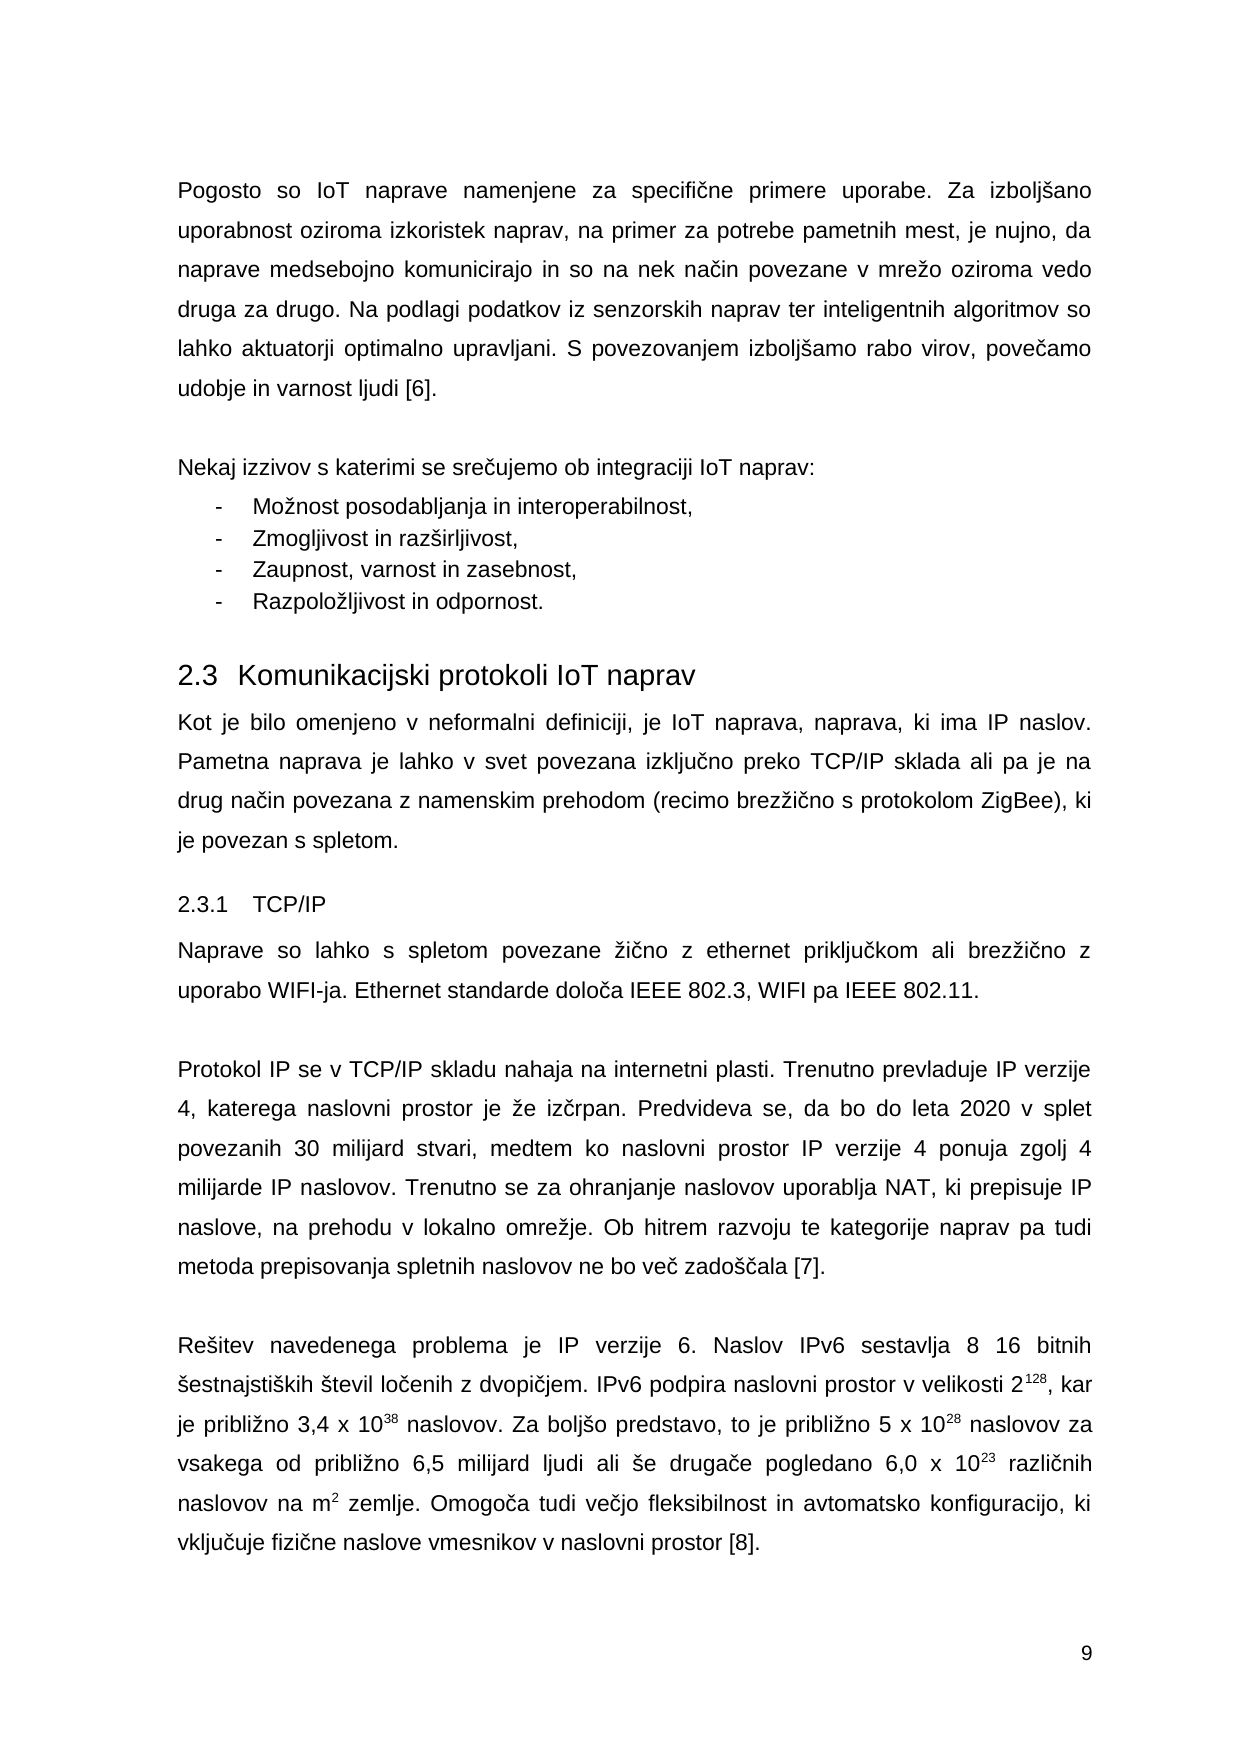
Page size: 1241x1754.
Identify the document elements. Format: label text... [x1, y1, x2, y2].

subtitle TCP/IP [177, 891, 1092, 918]
text Protokol IP se v TCP/IP skladu nahaja na internetni plasti. Trenutno prevladuje IP verzije 4, katerega naslovni prostor je že izčrpan. Predvideva se, da bo do leta 2020 v splet povezanih 30 milijard stvari, medtem ko naslovni prostor IP verzije 4 ponuja zgolj 4 milijarde IP naslovov. Trenutno se za ohranjanje naslovov uporablja NAT, ki prepisuje IP naslove, na prehodu v lokalno omrežje. Ob hitrem razvoju te kategorije naprav pa tudi metoda prepisovanja spletnih naslovov ne bo več zadoščala [7]. [177, 1056, 1092, 1279]
text Nekaj izzivov s katerimi se srečujemo ob integraciji IoT naprav: [177, 453, 1092, 480]
list Zmogljivost in razširljivost, [215, 524, 1092, 551]
text Kot je bilo omenjeno v neformalni definiciji, je IoT naprava, naprava, ki ima IP naslov. Pametna naprava je lahko v svet povezana izključno preko TCP/IP sklada ali pa je na drug način povezana z namenskim prehodom (recimo brezžično s protokolom ZigBee), ki je povezan s spletom. [177, 708, 1092, 853]
text Naprave so lahko s spletom povezane žično z ethernet priključkom ali brezžično z uporabo WIFI-ja. Ethernet standarde določa IEEE 802.3, WIFI pa IEEE 802.11. [177, 937, 1092, 1003]
text Rešitev navedenega problema je IP verzije 6. Naslov IPv6 sestavlja 8 16 bitnih šestnajstiških števil ločenih z dvopičjem. IPv6 podpira naslovni prostor v velikosti 2128, kar je približno 3,4 x 1038 naslovov. Za boljšo predstavo, to je približno 5 x 1028 naslovov za vsakega od približno 6,5 milijard ljudi ali še drugače pogledano 6,0 x 1023 različnih naslovov na m2 zemlje. Omogoča tudi večjo fleksibilnost in avtomatsko konfiguracijo, ki vključuje fizične naslove vmesnikov v naslovni prostor [8]. [177, 1332, 1092, 1556]
list Razpoložljivost in odpornost. [215, 588, 1092, 614]
text Pogosto so IoT naprave namenjene za specifične primere uporabe. Za izboljšano uporabnost oziroma izkoristek naprav, na primer za potrebe pametnih mest, je nujno, da naprave medsebojno komunicirajo in so na nek način povezane v mrežo oziroma vedo druga za drugo. Na podlagi podatkov iz senzorskih naprav ter inteligentnih algoritmov so lahko aktuatorji optimalno upravljani. S povezovanjem izboljšamo rabo virov, povečamo udobje in varnost ljudi [6]. [177, 177, 1092, 401]
list Zaupnost, varnost in zasebnost, [215, 556, 1092, 582]
list Možnost posodabljanja in interoperabilnost, [215, 493, 1092, 519]
subtitle Komunikacijski protokoli IoT naprav [177, 658, 1092, 692]
